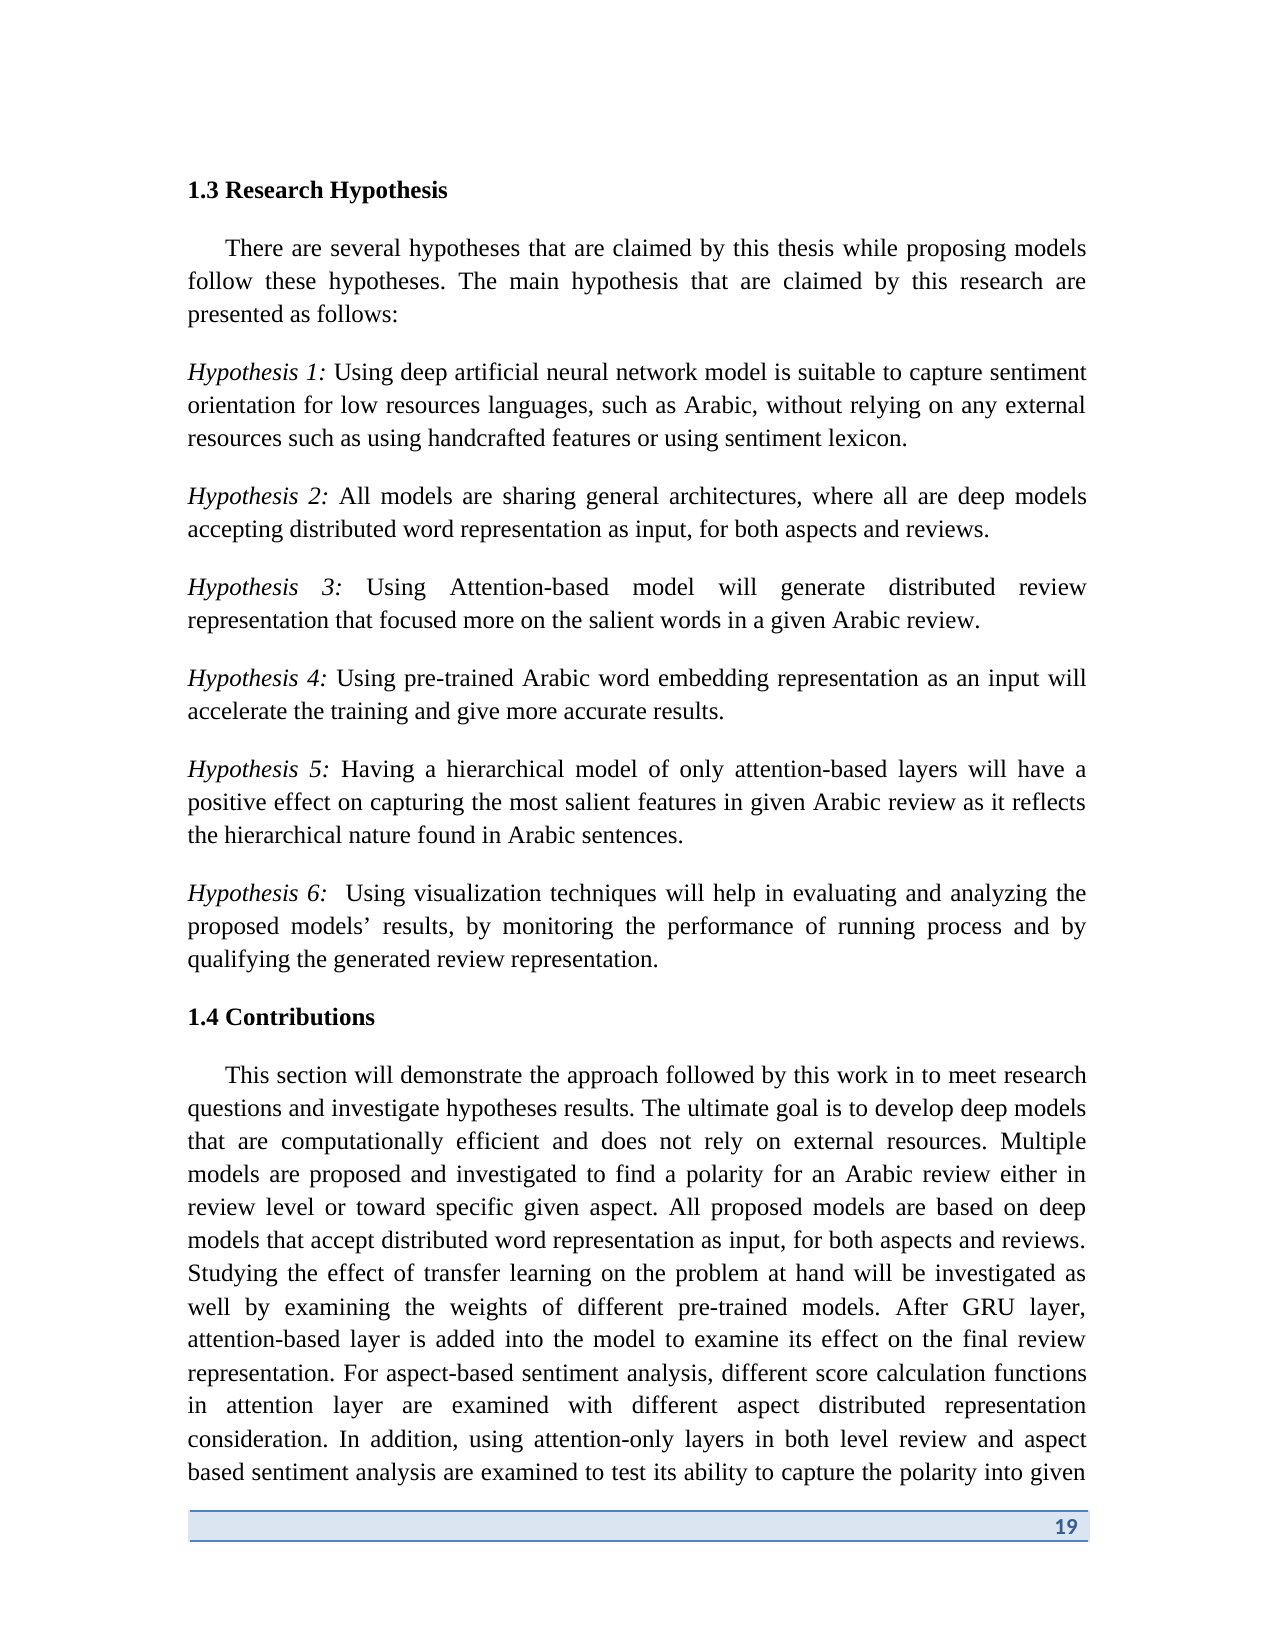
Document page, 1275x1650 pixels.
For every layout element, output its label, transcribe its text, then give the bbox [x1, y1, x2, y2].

text Hypothesis 5: Having a hierarchical model of only attention-based layers will have a positive effect on capturing the most salient features in given Arabic review as it reflects the hierarchical nature found in Arabic sentences. [187, 754, 1087, 849]
text Hypothesis 6: Using visualization techniques will help in evaluating and analyzing the proposed models’ results, by monitoring the performance of running process and by qualifying the generated review representation. [187, 878, 1087, 973]
subtitle 1.4 Contributions [187, 1002, 1087, 1031]
text There are several hypotheses that are claimed by this thesis while proposing models follow these hypotheses. The main hypothesis that are claimed by this research are presented as follows: [187, 233, 1087, 328]
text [187, 1060, 1087, 1485]
text Hypothesis 2: All models are sharing general architectures, where all are deep models accepting distributed word representation as input, for both aspects and reviews. [187, 481, 1087, 543]
text Hypothesis 4: Using pre-trained Arabic word embedding representation as an input will accelerate the training and give more accurate results. [187, 663, 1087, 725]
text Hypothesis 3: Using Attention-based model will generate distributed review representation that focused more on the salient words in a given Arabic review. [187, 572, 1087, 634]
subtitle 1.3 Research Hypothesis [187, 175, 1087, 204]
text Hypothesis 1: Using deep artificial neural network model is suitable to capture sentiment orientation for low resources languages, such as Arabic, without relying on any external resources such as using handcrafted features or using sentiment lexicon. [187, 357, 1087, 452]
